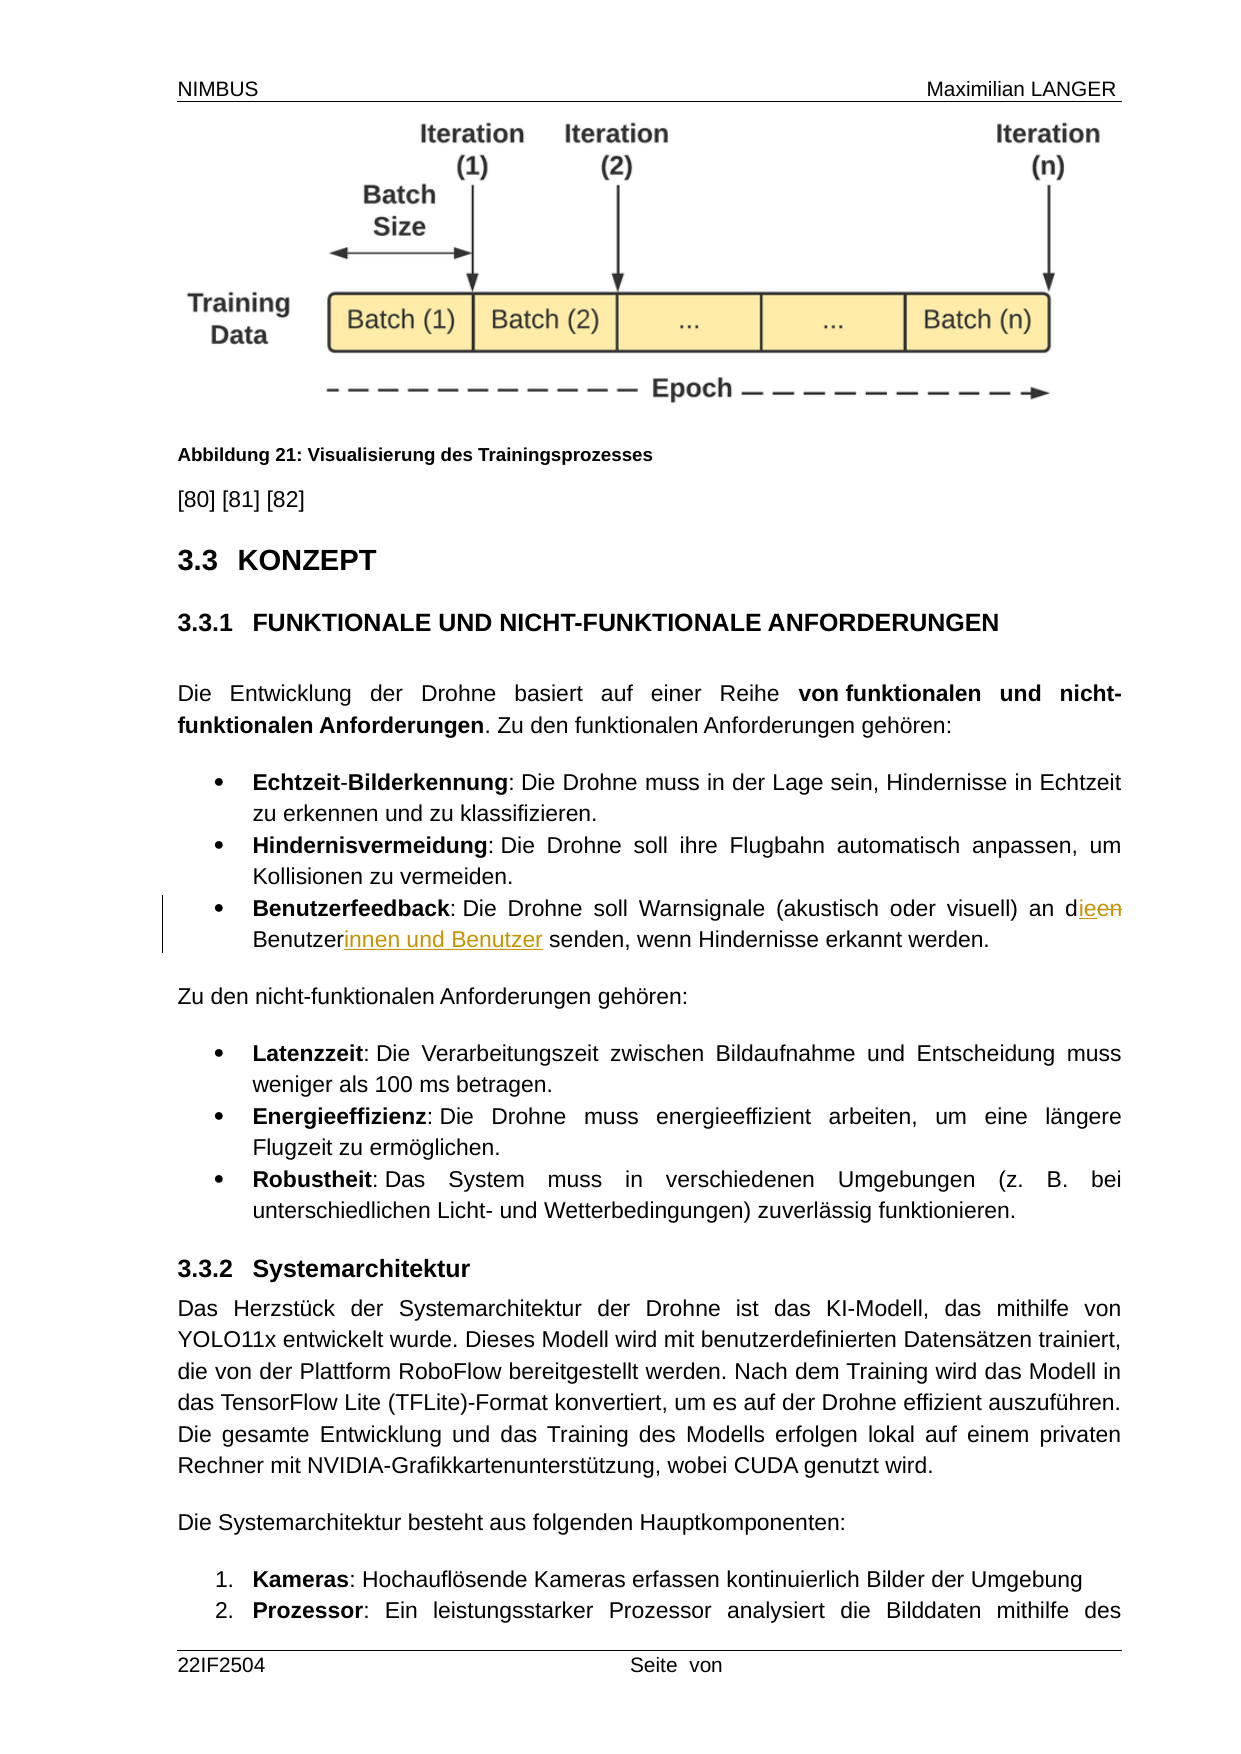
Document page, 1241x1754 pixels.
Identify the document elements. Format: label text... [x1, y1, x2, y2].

list Energieeffizienz: Die Drohne muss energieeffizient arbeiten, um eine längere Flugzeit zu ermöglichen. [215, 1103, 1122, 1161]
list Benutzerfeedback: Die Drohne soll Warnsignale (akustisch oder visuell) an d Benutzer senden, wenn Hindernisse erkannt werden. [215, 895, 1122, 953]
picture [177, 118, 1123, 414]
list Hindernisvermeidung: Die Drohne soll ihre Flugbahn automatisch anpassen, um Kollisionen zu vermeiden. [215, 832, 1122, 889]
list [215, 1597, 1122, 1623]
text Die Entwicklung der Drohne basiert auf einer Reihe von funktionalen und nicht-funktionalen Anforderungen. Zu den funktionalen Anforderungen gehören: [177, 649, 1122, 738]
subtitle Konzept [177, 543, 1122, 576]
text Abbildung 21: Visualisierung des Trainingsprozesses [177, 444, 1122, 466]
list Kameras: Hochauflösende Kameras erfassen kontinuierlich Bilder der Umgebung [215, 1566, 1122, 1592]
list Latenzzeit: Die Verarbeitungszeit zwischen Bildaufnahme und Entscheidung muss weniger als 100 ms betragen. [215, 1039, 1122, 1097]
text Das Herzstück der Systemarchitektur der Drohne ist das KI-Modell, das mithilfe von YOLO11x entwickelt wurde. Dieses Modell wird mit benutzerdefinierten Datensätzen trainiert, die von der Plattform RoboFlow bereitgestellt werden. Nach dem Training wird das Modell in das TensorFlow Lite (TFLite)-Format konvertiert, um es auf der Drohne effizient auszuführen. Die gesamte Entwicklung und das Training des Modells erfolgen lokal auf einem privaten Rechner mit NVIDIA-Grafikkartenunterstützung, wobei CUDA genutzt wird. [177, 1294, 1122, 1479]
text Die Systemarchitektur besteht aus folgenden Hauptkomponenten: [177, 1509, 1122, 1535]
list Robustheit: Das System muss in verschiedenen Umgebungen (z. B. bei unterschiedlichen Licht- und Wetterbedingungen) zuverlässig funktionieren. [215, 1166, 1122, 1224]
text Zu den nicht-funktionalen Anforderungen gehören: [177, 983, 1122, 1009]
subtitle Funktionale und nicht-funktionale Anforderungen [177, 608, 1122, 637]
subtitle Systemarchitektur [177, 1254, 1122, 1283]
list Echtzeit-Bilderkennung: Die Drohne muss in der Lage sein, Hindernisse in Echtzeit zu erkennen und zu klassifizieren. [215, 768, 1122, 826]
